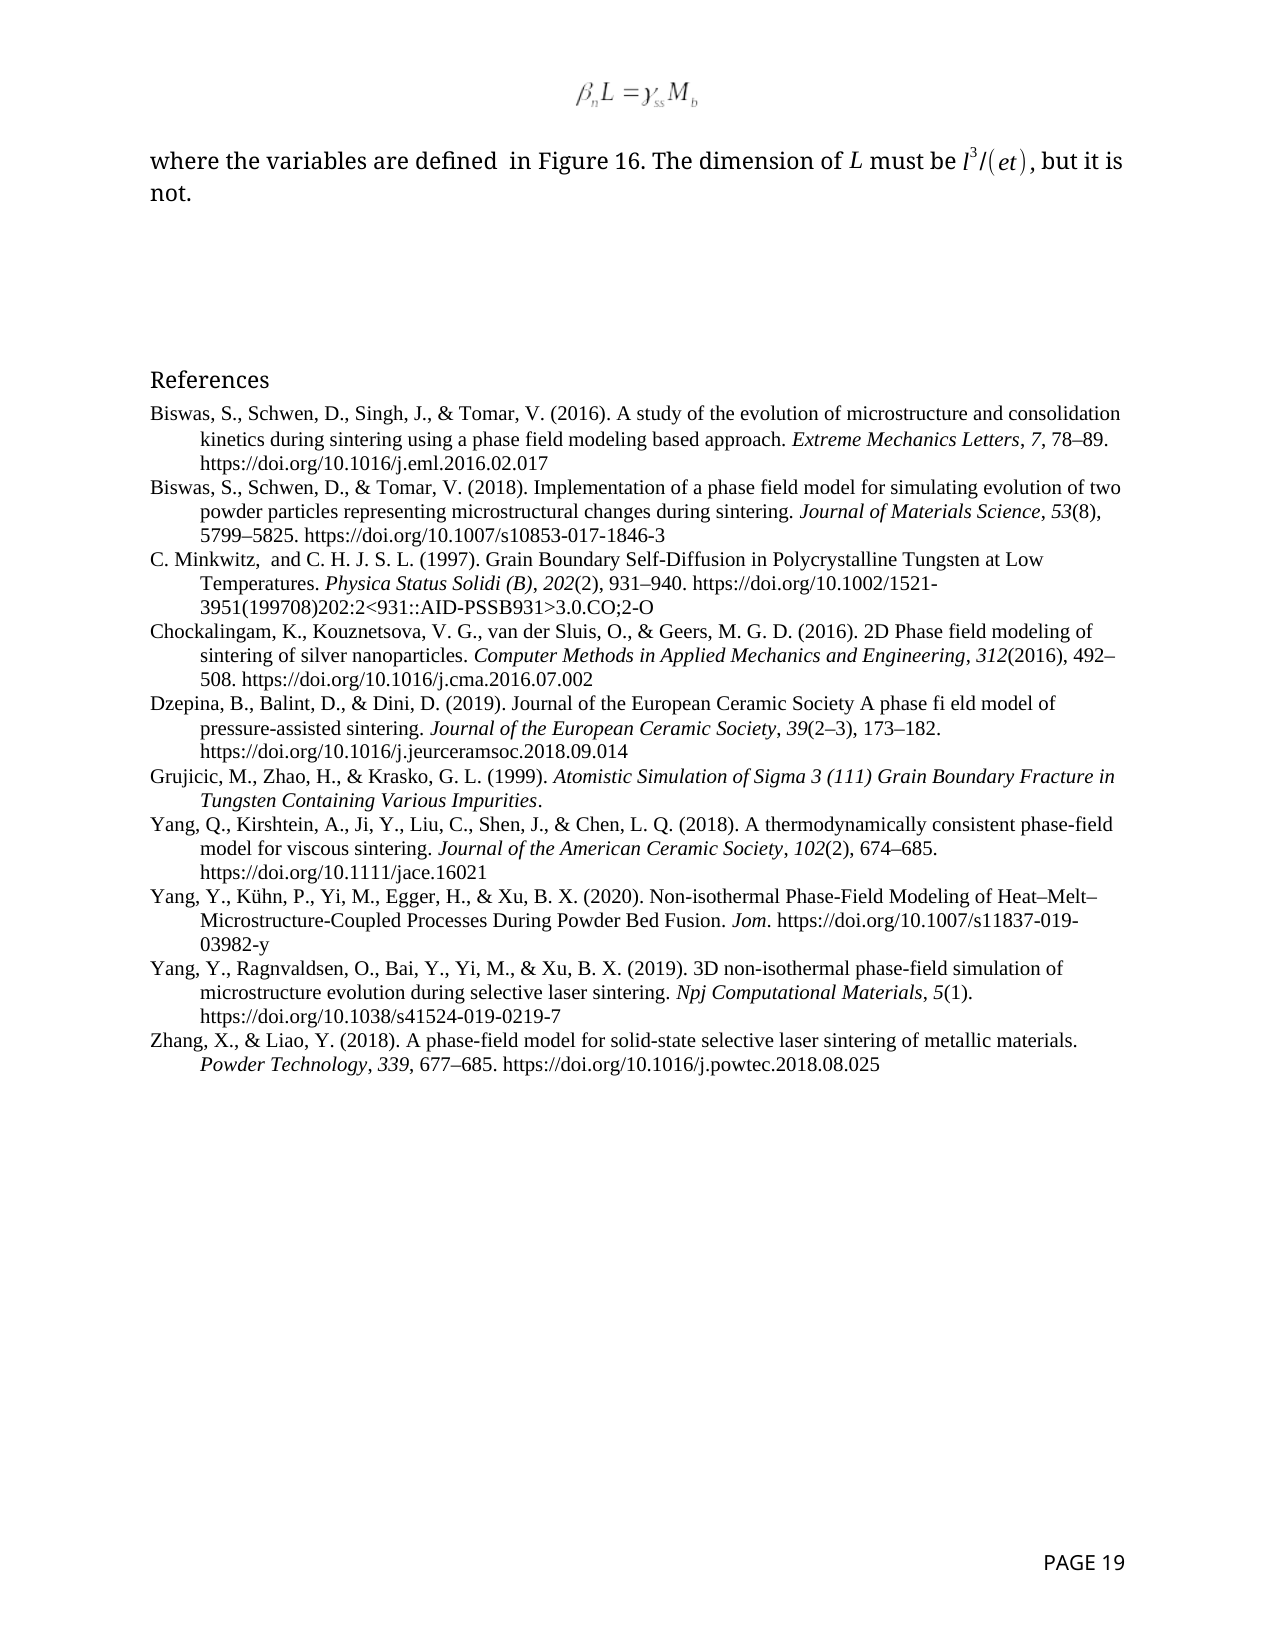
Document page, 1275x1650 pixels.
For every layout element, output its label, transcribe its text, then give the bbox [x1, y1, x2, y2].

text Grujicic, M., Zhao, H., & Krasko, G. L. (1999). Atomistic Simulation of Sigma 3 (111) Grain Boundary Fracture in Tungsten Containing Various Impurities. [150, 763, 1125, 812]
text References [150, 364, 1125, 395]
text Zhang, X., & Liao, Y. (2018). A phase-field model for solid-state selective laser sintering of metallic materials. Powder Technology, 339, 677–685. https://doi.org/10.1016/j.powtec.2018.08.025 [150, 1028, 1125, 1076]
text Dzepina, B., Balint, D., & Dini, D. (2019). Journal of the European Ceramic Society A phase fi eld model of pressure-assisted sintering. Journal of the European Ceramic Society, 39(2–3), 173–182. https://doi.org/10.1016/j.jeurceramsoc.2018.09.014 [150, 691, 1125, 763]
text Biswas, S., Schwen, D., & Tomar, V. (2018). Implementation of a phase field model for simulating evolution of two powder particles representing microstructural changes during sintering. Journal of Materials Science, 53(8), 5799–5825. https://doi.org/10.1007/s10853-017-1846-3 [150, 475, 1125, 547]
text where the variables are defined in Figure 16. The dimension of must be but it is not. [150, 144, 1125, 208]
text Yang, Y., Kühn, P., Yi, M., Egger, H., & Xu, B. X. (2020). Non-isothermal Phase-Field Modeling of Heat–Melt–Microstructure-Coupled Processes During Powder Bed Fusion. Jom. https://doi.org/10.1007/s11837-019-03982-y [150, 884, 1125, 956]
text C. Minkwitz, and C. H. J. S. L. (1997). Grain Boundary Self-Diffusion in Polycrystalline Tungsten at Low Temperatures. Physica Status Solidi (B), 202(2), 931–940. https://doi.org/10.1002/1521-3951(199708)202:2<931::AID-PSSB931>3.0.CO;2-O [150, 547, 1125, 619]
text Biswas, S., Schwen, D., Singh, J., & Tomar, V. (2016). A study of the evolution of microstructure and consolidation kinetics during sintering using a phase field modeling based approach. Extreme Mechanics Letters, 7, 78–89. https://doi.org/10.1016/j.eml.2016.02.017 [150, 395, 1125, 475]
text Yang, Y., Ragnvaldsen, O., Bai, Y., Yi, M., & Xu, B. X. (2019). 3D non-isothermal phase-field simulation of microstructure evolution during selective laser sintering. Npj Computational Materials, 5(1). https://doi.org/10.1038/s41524-019-0219-7 [150, 956, 1125, 1028]
text Yang, Q., Kirshtein, A., Ji, Y., Liu, C., Shen, J., & Chen, L. Q. (2018). A thermodynamically consistent phase‐field model for viscous sintering. Journal of the American Ceramic Society, 102(2), 674–685. https://doi.org/10.1111/jace.16021 [150, 812, 1125, 884]
text Chockalingam, K., Kouznetsova, V. G., van der Sluis, O., & Geers, M. G. D. (2016). 2D Phase field modeling of sintering of silver nanoparticles. Computer Methods in Applied Mechanics and Engineering, 312(2016), 492–508. https://doi.org/10.1016/j.cma.2016.07.002 [150, 619, 1125, 691]
